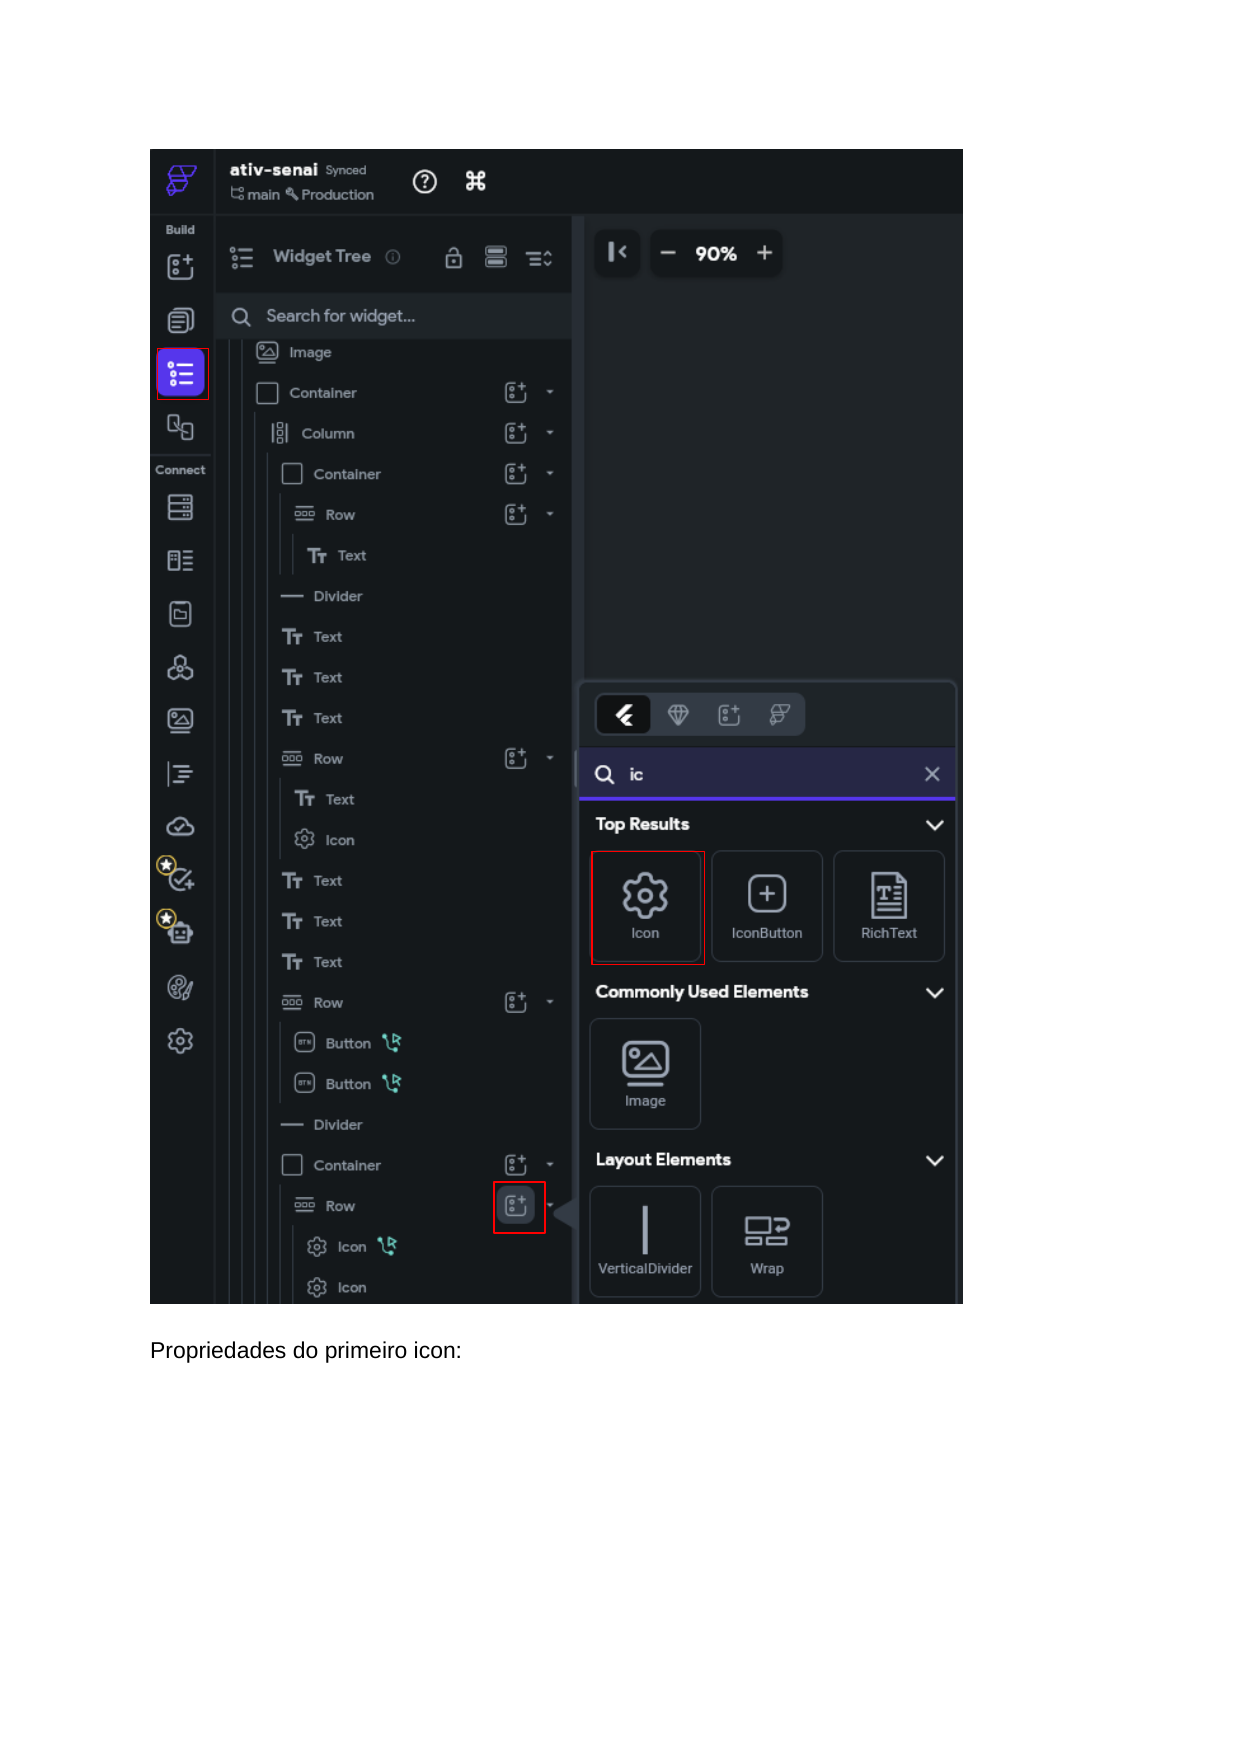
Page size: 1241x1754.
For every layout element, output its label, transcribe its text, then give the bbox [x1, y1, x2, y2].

picture [150, 149, 963, 1304]
text Propriedades do primeiro icon: [150, 1337, 1094, 1364]
